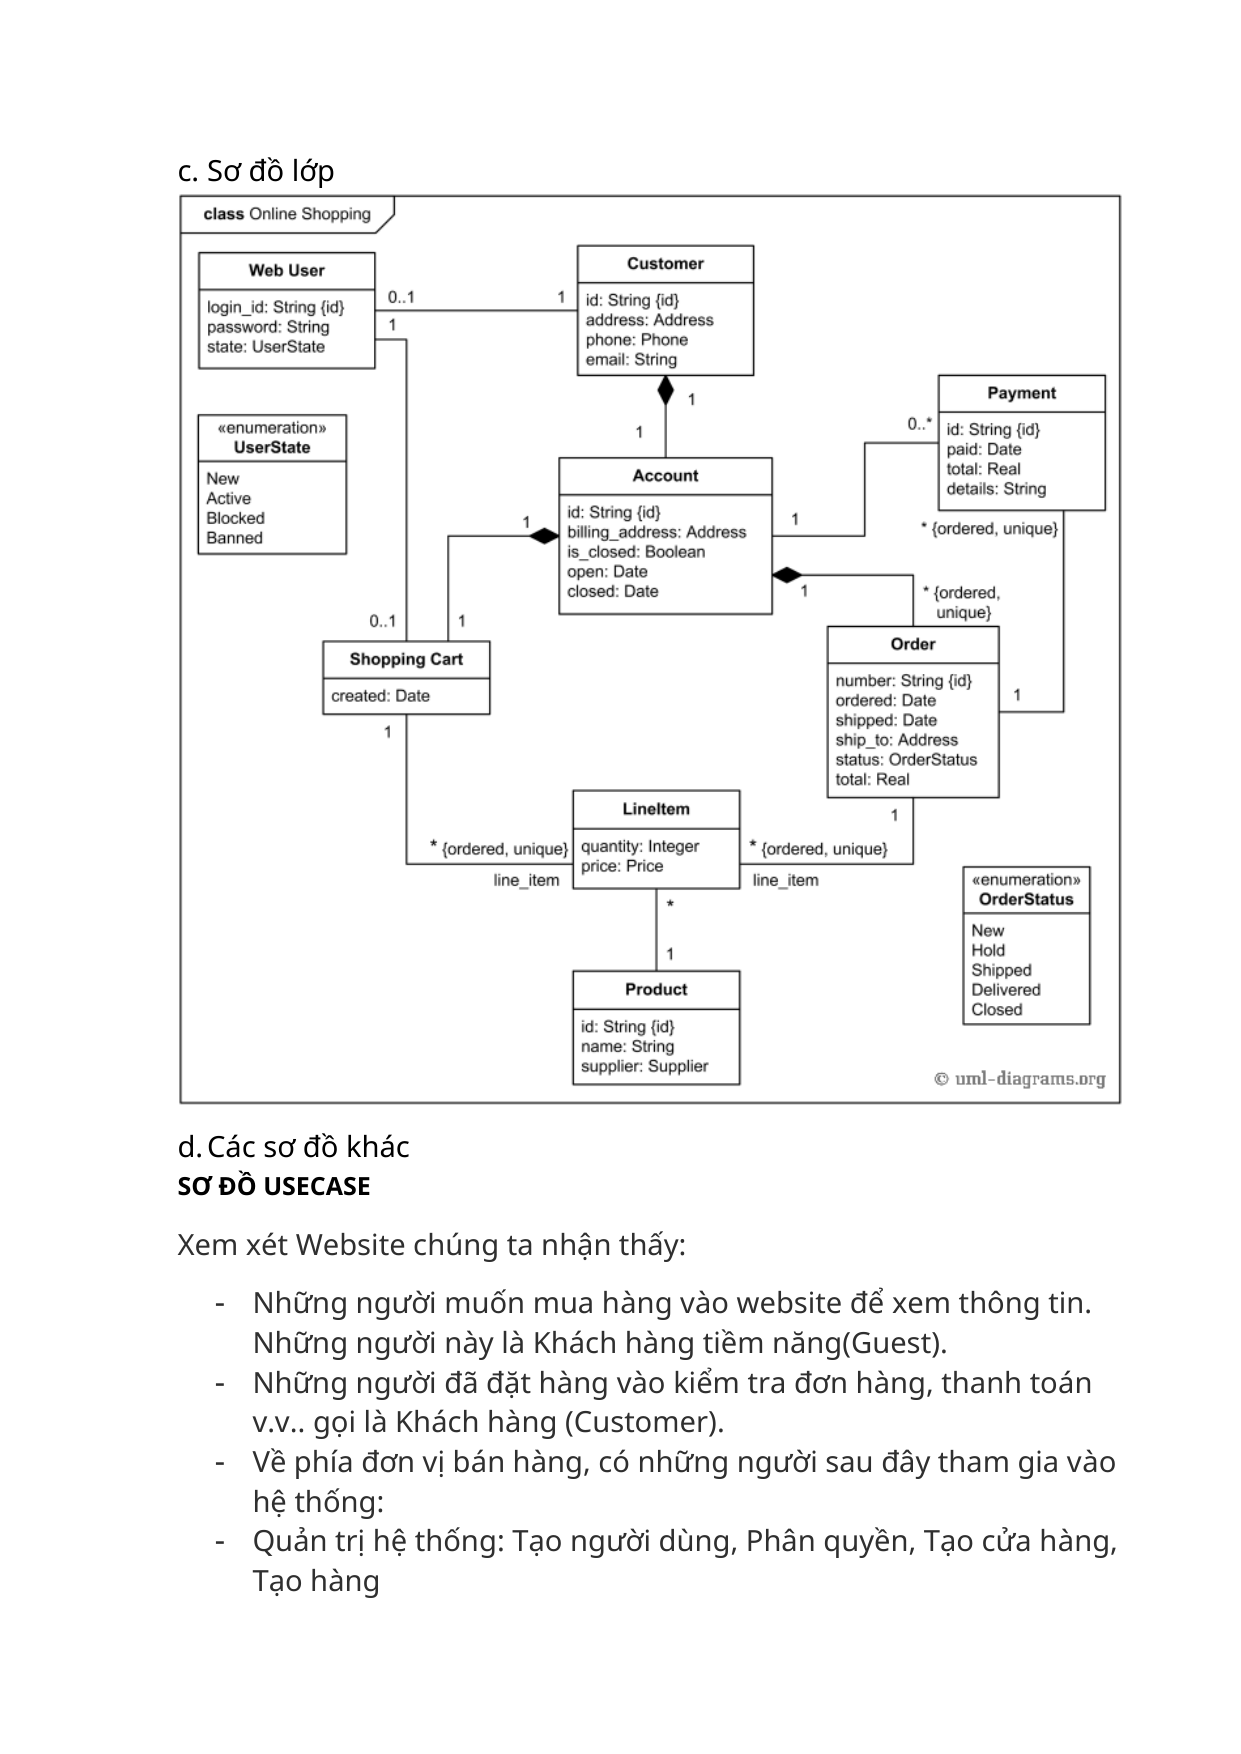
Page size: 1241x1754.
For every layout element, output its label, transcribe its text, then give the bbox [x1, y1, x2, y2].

picture [177, 192, 1123, 1107]
text Xem xét Website chúng ta nhận thấy: [177, 1224, 1122, 1264]
text SƠ ĐỒ USECASE [177, 1169, 1122, 1203]
subtitle Các sơ đồ khác [177, 1126, 1122, 1166]
list Về phía đơn vị bán hàng, có những người sau đây tham gia vào hệ thống: [215, 1441, 1122, 1521]
subtitle Sơ đồ lớp [177, 150, 1122, 190]
list Những người đã đặt hàng vào kiểm tra đơn hàng, thanh toán v.v.. gọi là Khách hàng (Customer). [215, 1362, 1122, 1441]
list Những người muốn mua hàng vào website để xem thông tin. Những người này là Khách hàng tiềm năng(Guest). [215, 1283, 1122, 1362]
list Quản trị hệ thống: Tạo người dùng, Phân quyền, Tạo cửa hàng, Tạo hàng [215, 1521, 1122, 1600]
